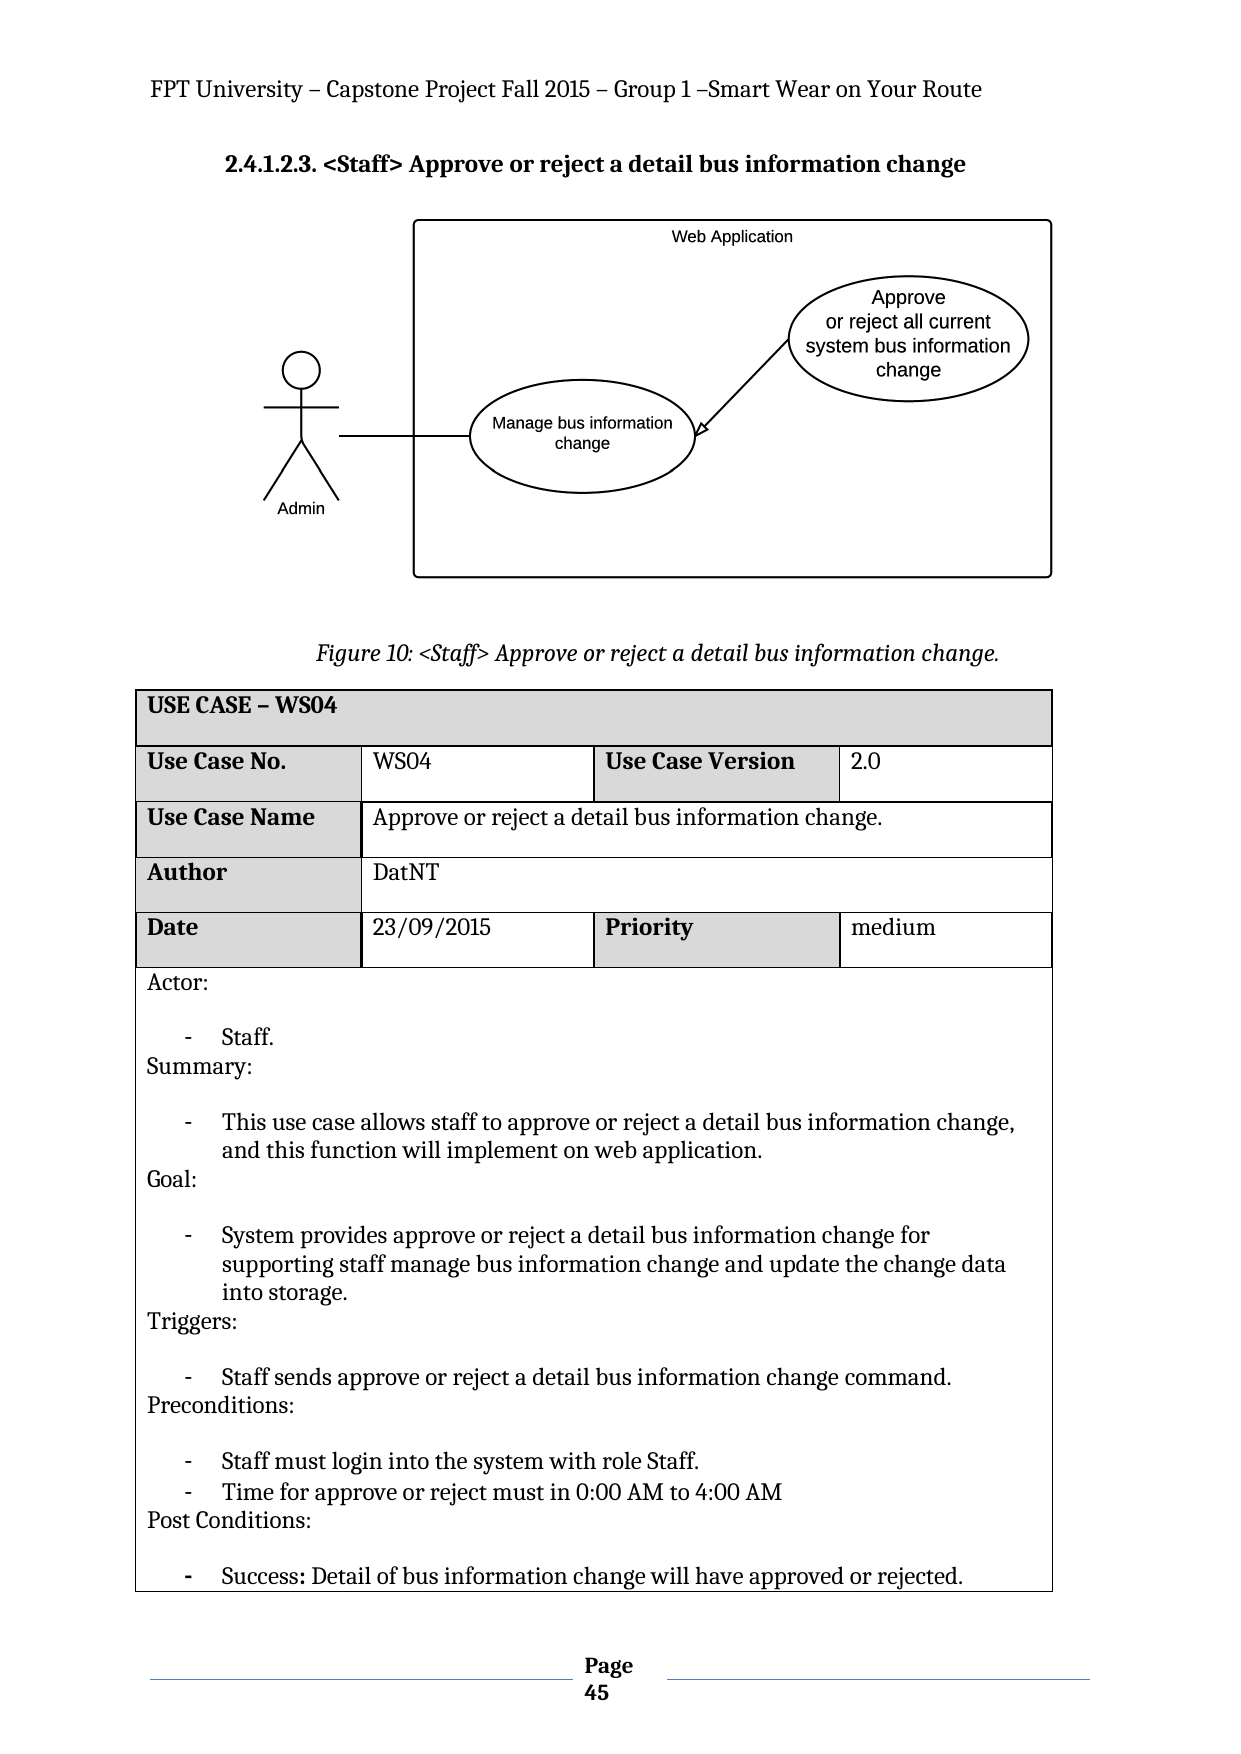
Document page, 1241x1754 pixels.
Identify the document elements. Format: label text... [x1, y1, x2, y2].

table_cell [136, 968, 1052, 1591]
table_cell Author [136, 858, 361, 912]
text Figure 10: <Staff> Approve or reject a detail bus information change. [150, 639, 1090, 668]
table_cell DatNT [362, 858, 1052, 912]
table_cell Use Case No. [136, 747, 361, 801]
table_cell Use Case Version [595, 747, 839, 801]
subtitle <Staff> Approve or reject a detail bus information change [225, 150, 1090, 179]
table_cell Priority [595, 913, 839, 967]
table_cell 2.0 [840, 747, 1052, 801]
table_cell 23/09/2015 [363, 913, 593, 967]
table_header USE CASE – WS04 [137, 691, 1051, 745]
table_cell Use Case Name [137, 802, 360, 857]
table_cell medium [841, 913, 1051, 967]
table_cell WS04 [362, 747, 593, 801]
picture [151, 183, 1089, 615]
table_cell Date [137, 913, 360, 967]
table_cell Approve or reject a detail bus information change. [363, 803, 1051, 857]
